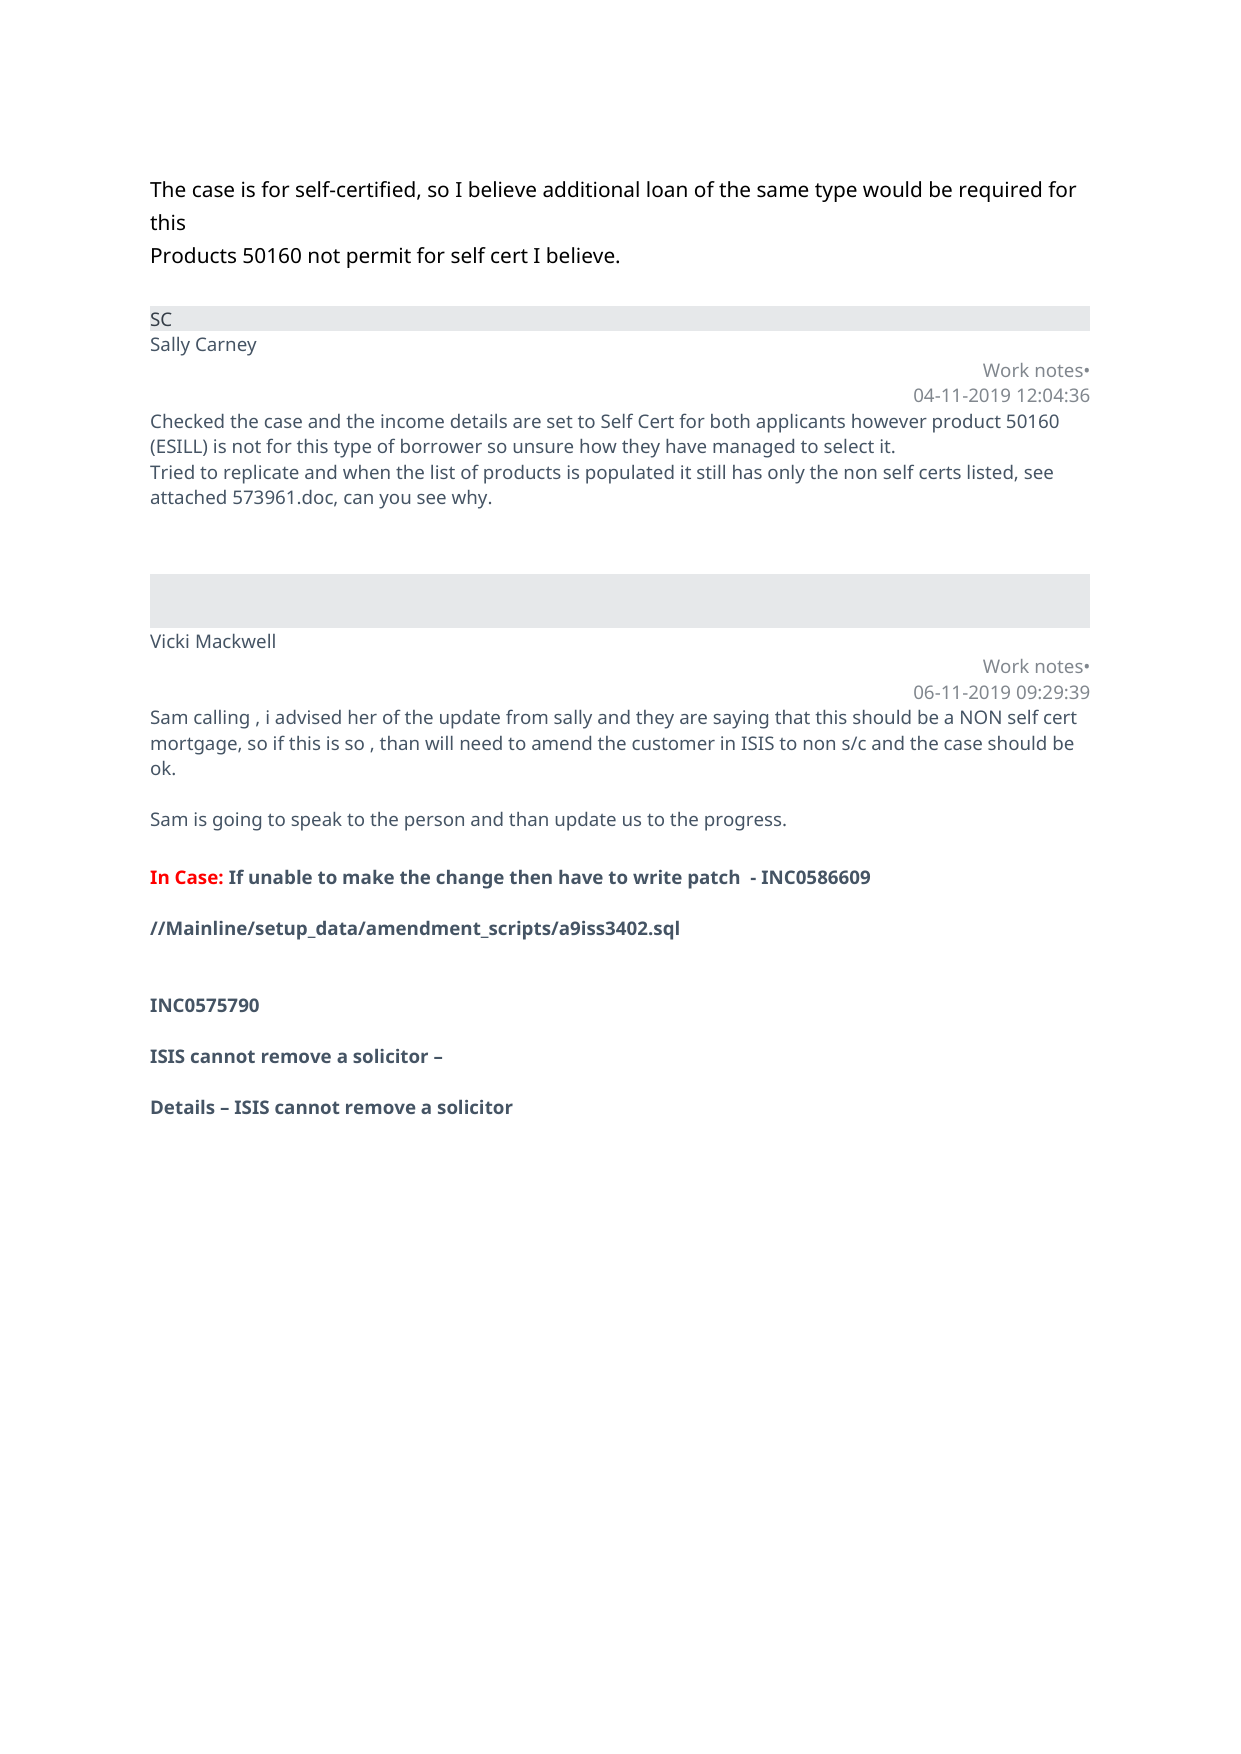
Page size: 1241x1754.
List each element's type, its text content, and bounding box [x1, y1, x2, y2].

text Sally Carney [150, 331, 1090, 357]
text Sam calling , i advised her of the update from sally and they are saying that this should be a NON self cert mortgage, so if this is so , than will need to amend the customer in ISIS to non s/c and the case should be ok. Sam is going to speak to the person and than update us to the progress. [150, 704, 1090, 832]
text 06-11-2019 09:29:39 [150, 679, 1090, 704]
text Vicki Mackwell [150, 628, 1090, 653]
text SC [150, 306, 1090, 331]
text In Case: If unable to make the change then have to write patch - INC0586609 [150, 864, 1090, 890]
text ISIS cannot remove a solicitor – [150, 1043, 1090, 1068]
text Details – ISIS cannot remove a solicitor [150, 1094, 1090, 1119]
text Products 50160 not permit for self cert I believe. [150, 241, 1090, 269]
text INC0575790 [150, 992, 1090, 1017]
text Checked the case and the income details are set to Self Cert for both applicants however product 50160 (ESILL) is not for this type of borrower so unsure how they have managed to select it. Tried to replicate and when the list of products is populated it still has only the non self certs listed, see attached 573961.doc, can you see why. [150, 408, 1090, 510]
text //Mainline/setup_data/amendment_scripts/a9iss3402.sql [150, 915, 1090, 941]
text Work notes• [150, 653, 1090, 679]
text Work notes• [150, 357, 1090, 382]
text The case is for self-certified, so I believe additional loan of the same type would be required for this [150, 176, 1090, 237]
text 04-11-2019 12:04:36 [150, 382, 1090, 408]
